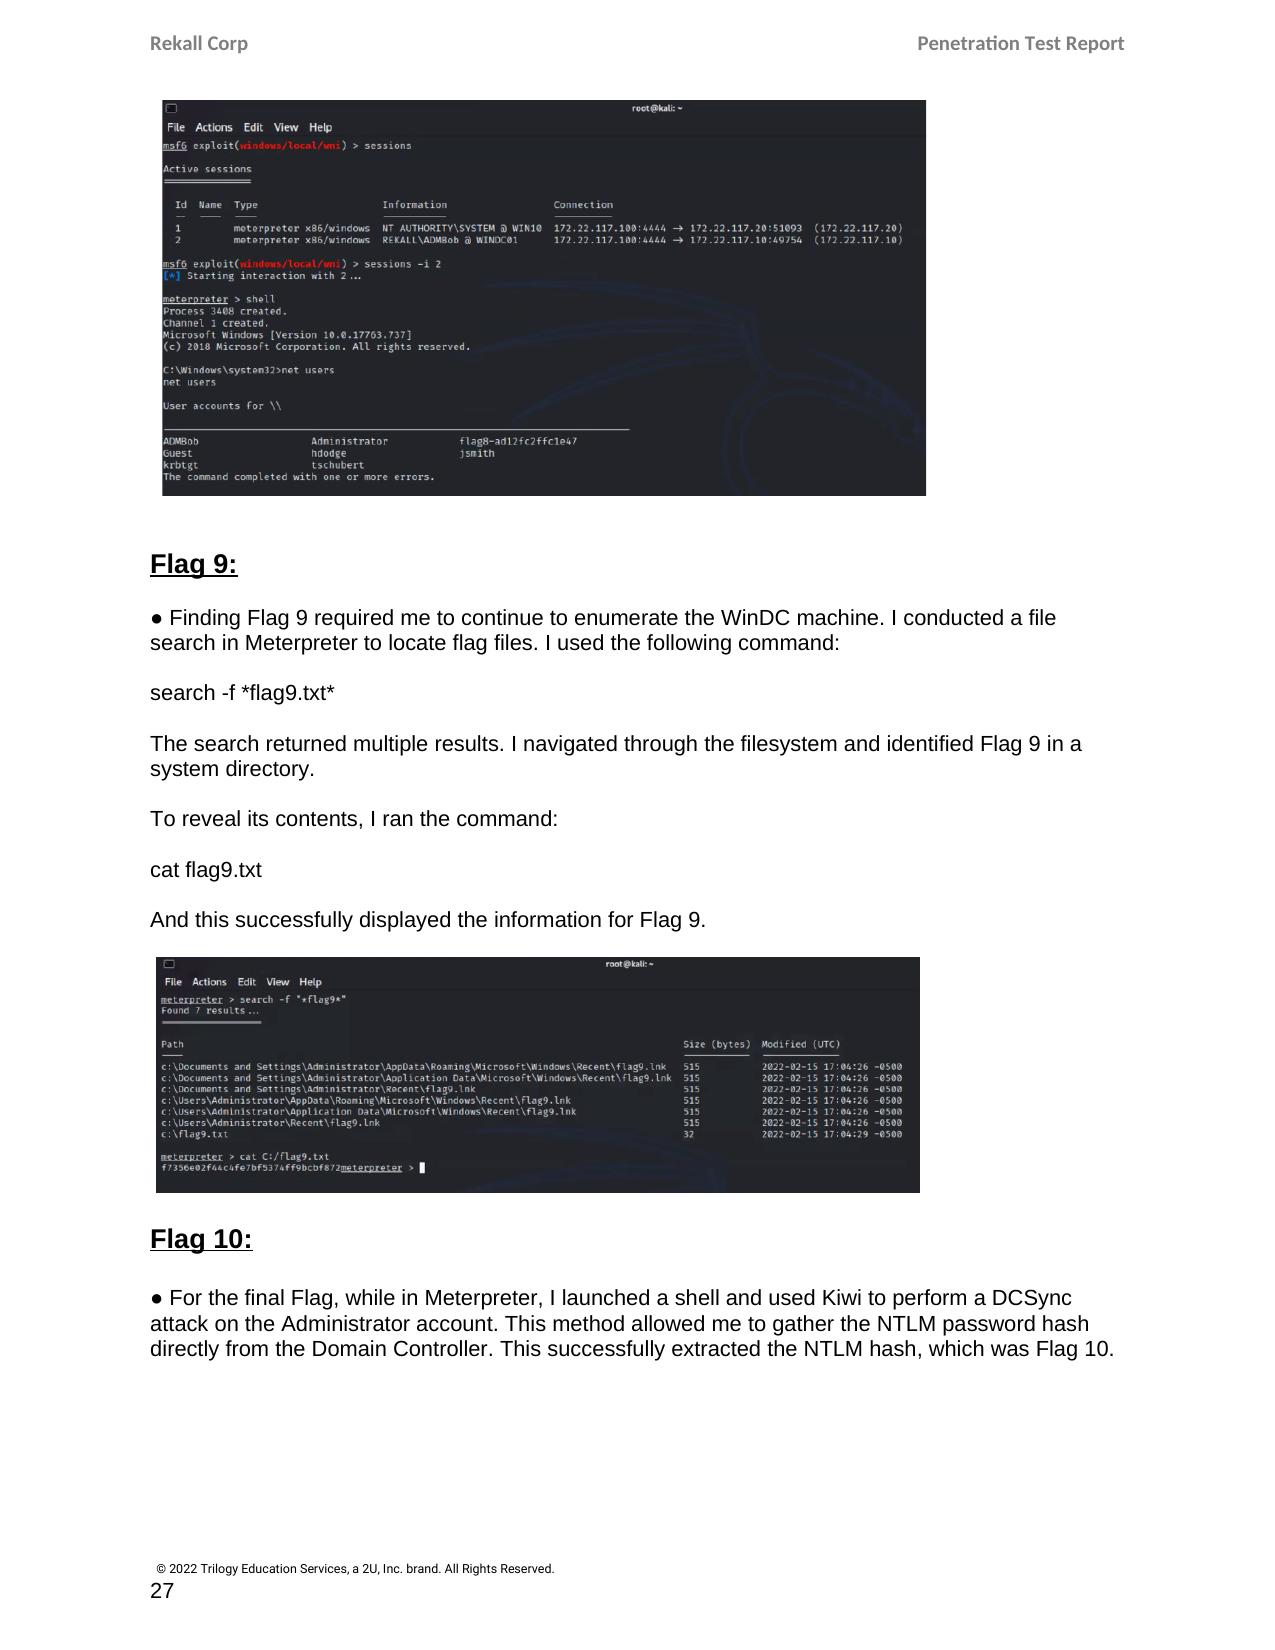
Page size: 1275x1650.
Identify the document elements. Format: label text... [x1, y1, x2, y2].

text cat flag9.txt [150, 857, 1125, 882]
text ● Finding Flag 9 required me to continue to enumerate the WinDC machine. I conducted a file search in Meterpreter to locate flag files. I used the following command: [150, 604, 1125, 655]
text And this successfully displayed the information for Flag 9. [150, 907, 1125, 932]
picture [156, 957, 920, 1193]
text Flag 9: [150, 548, 1125, 579]
text To reveal its contents, I ran the command: [150, 806, 1125, 831]
text search -f *flag9.txt* [150, 680, 1125, 705]
text ● For the final Flag, while in Meterpreter, I launched a shell and used Kiwi to perform a DCSync attack on the Administrator account. This method allowed me to gather the NTLM password hash directly from the Domain Controller. This successfully extracted the NTLM hash, which was Flag 10. [150, 1285, 1125, 1361]
text Flag 10: [150, 1223, 1125, 1254]
text The search returned multiple results. I navigated through the filesystem and identified Flag 9 in a system directory. [150, 731, 1125, 781]
picture [162, 100, 927, 496]
